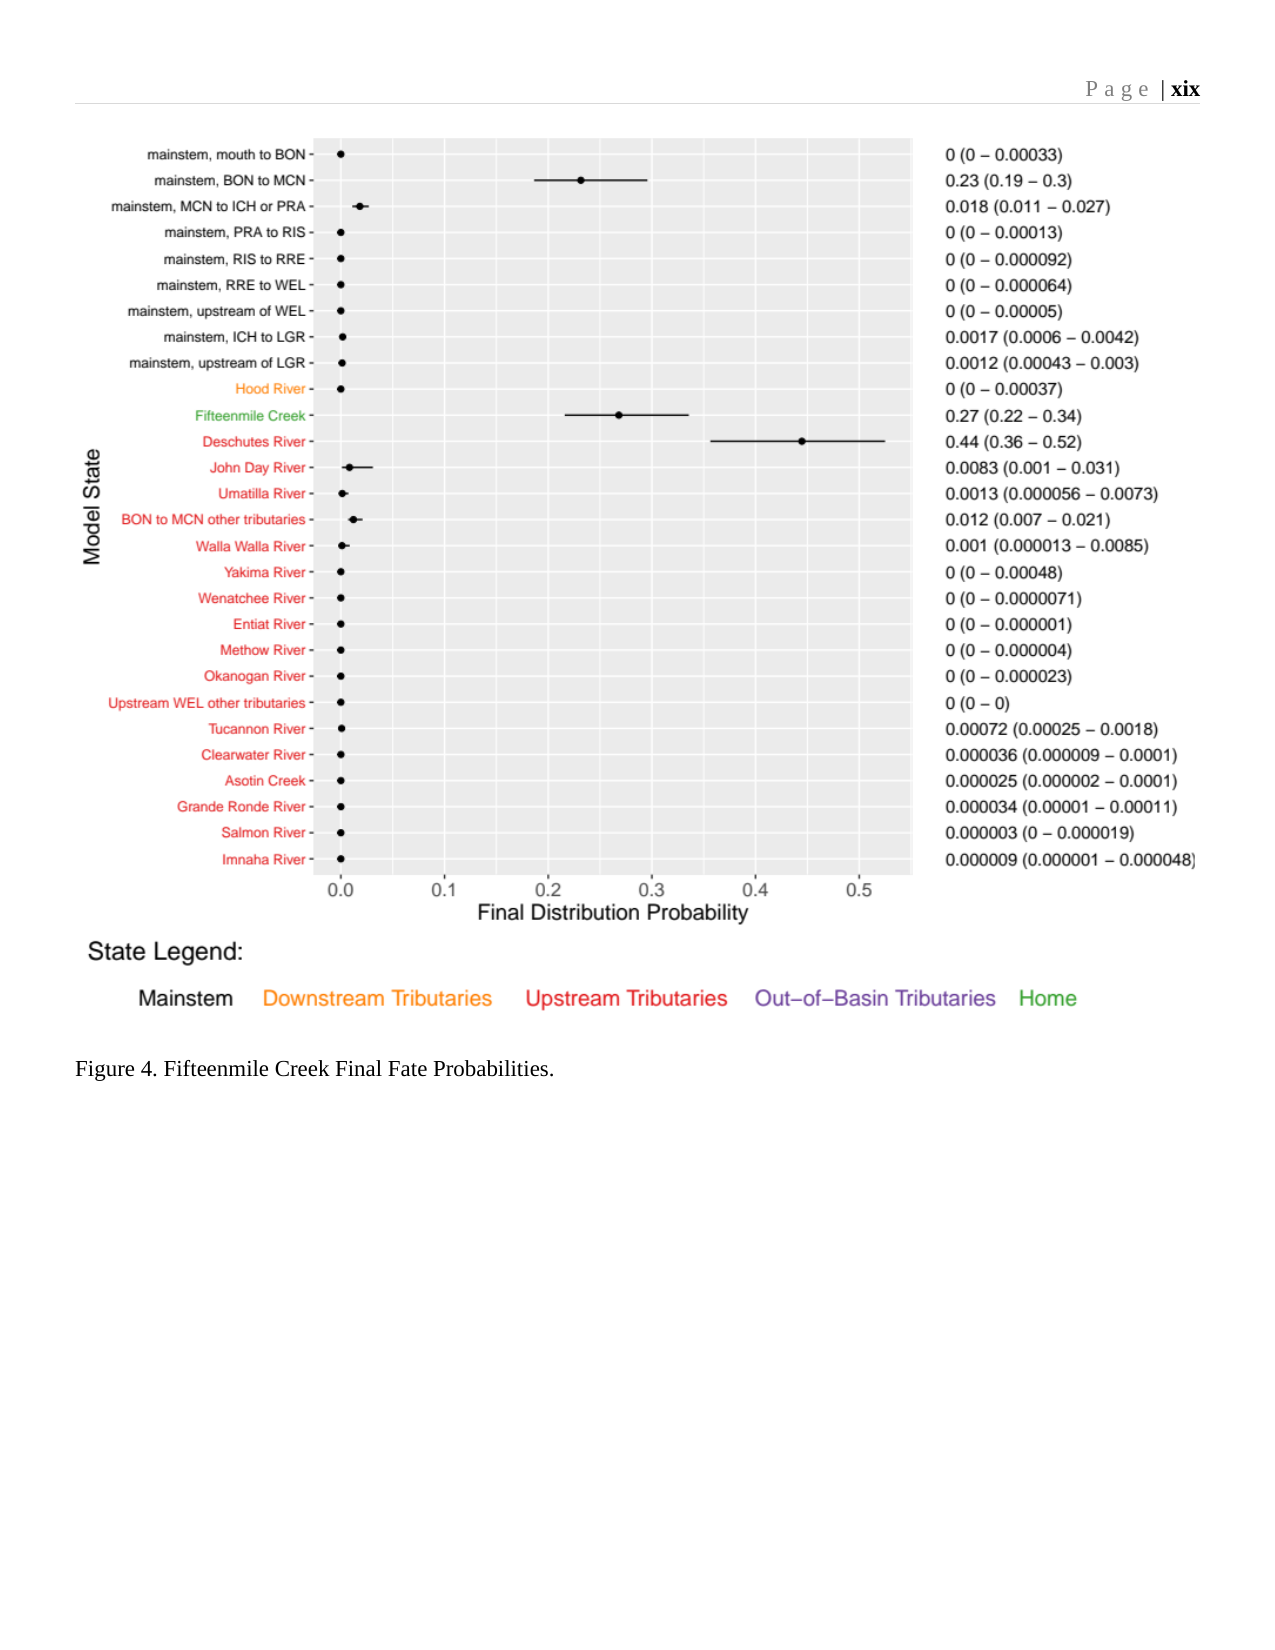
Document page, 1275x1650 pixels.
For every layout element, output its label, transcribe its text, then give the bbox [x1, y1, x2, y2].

text Figure 4. Fifteenmile Creek Final Fate Probabilities. [75, 1056, 1200, 1082]
